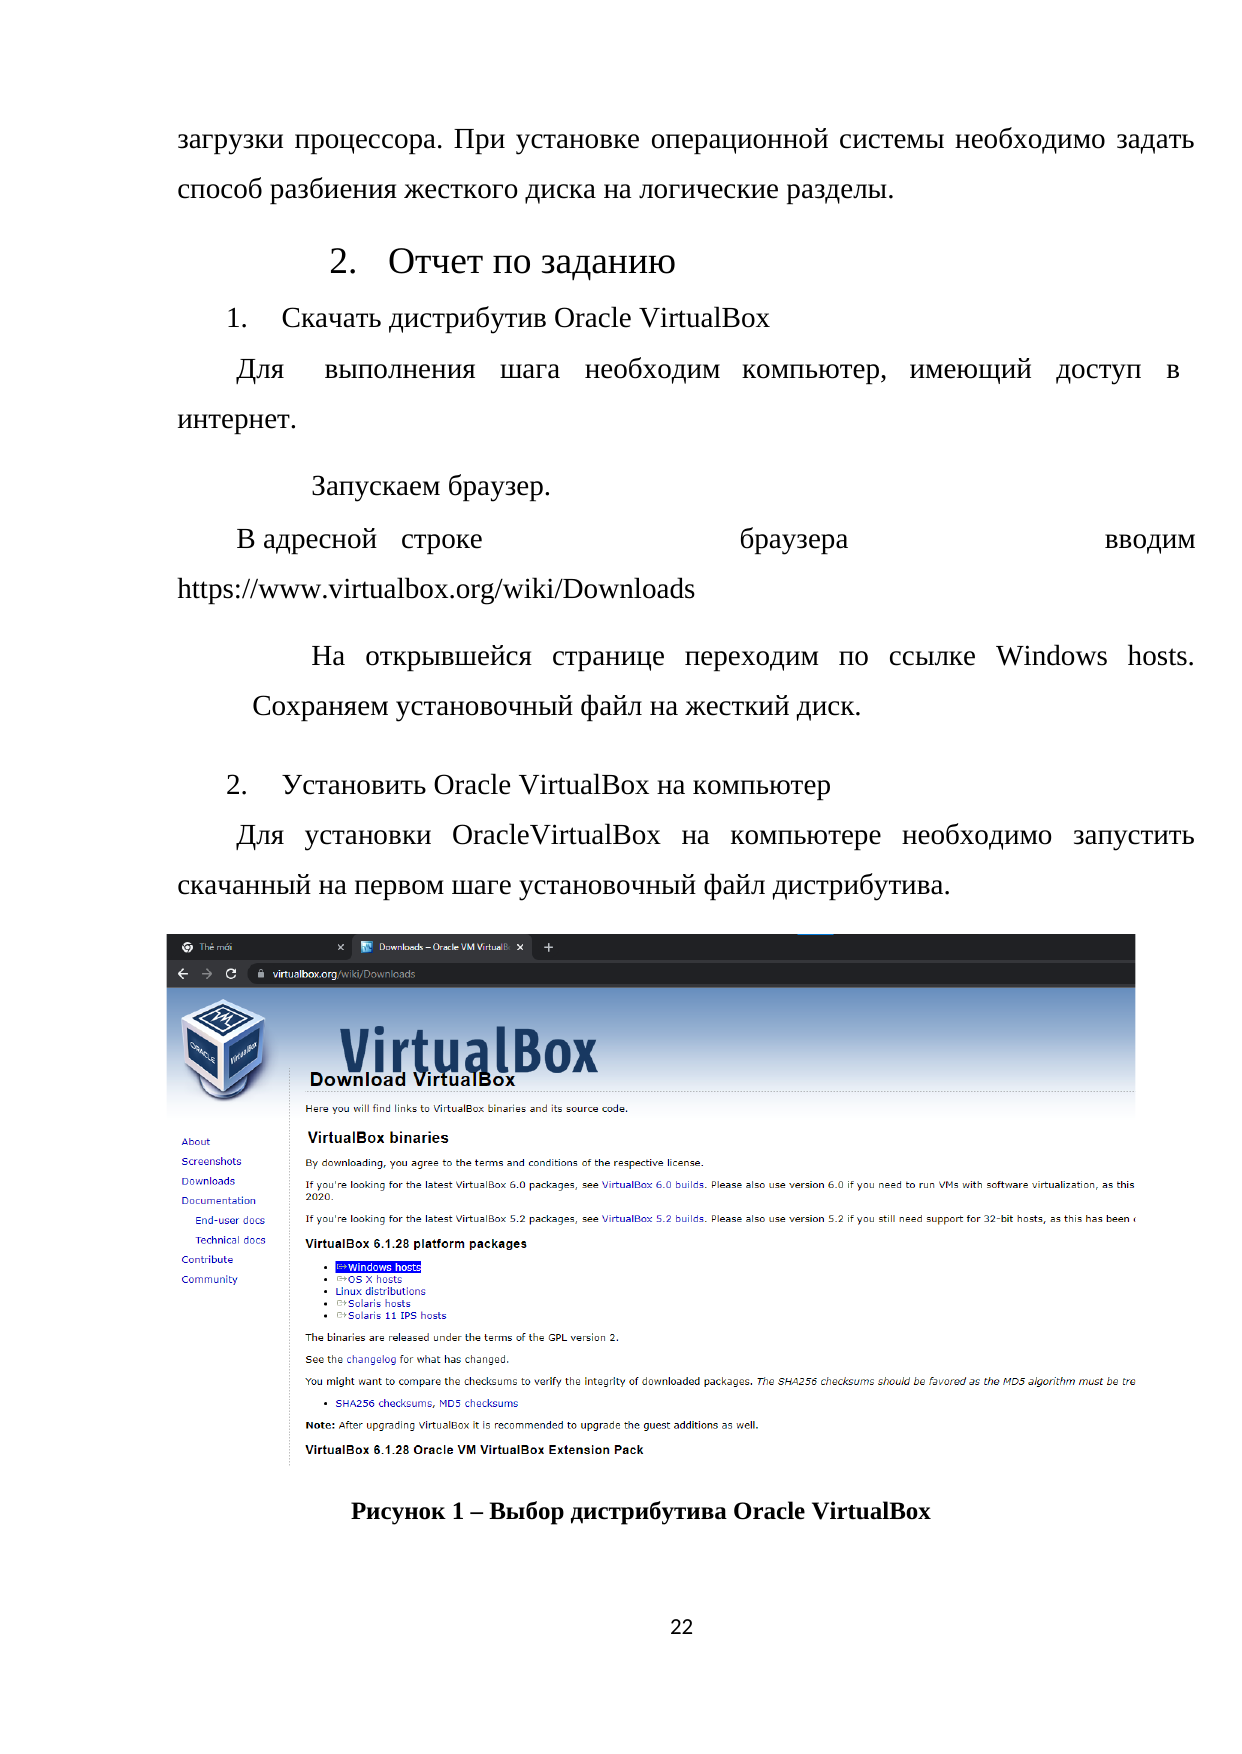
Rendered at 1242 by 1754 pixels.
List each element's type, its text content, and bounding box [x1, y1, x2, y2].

text Рисунок 1 – Выбор дистрибутива Oracle VirtualBox [167, 1496, 1196, 1525]
list Установить Oracle VirtualBox на компьютер [167, 767, 1196, 800]
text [177, 121, 1196, 205]
text Для выполнения шага необходим компьютер, имеющий доступ в интернет. [177, 351, 1196, 434]
text На открывшейся странице переходим по ссылке Windows hosts. Сохраняем установочный файл на жесткий диск. [252, 638, 1196, 722]
text В адресной строке браузера вводим https://www.virtualbox.org/wiki/Downloads [177, 521, 1196, 605]
picture [166, 934, 1136, 1466]
list Скачать дистрибутив Oracle VirtualBox [167, 300, 1196, 334]
text Для установки OracleVirtualBox на компьютере необходимо запустить скачанный на первом шаге установочный файл дистрибутива. [177, 817, 1196, 901]
text Запускаем браузер. [252, 468, 1196, 502]
subtitle Отчет по заданию [270, 238, 1196, 281]
